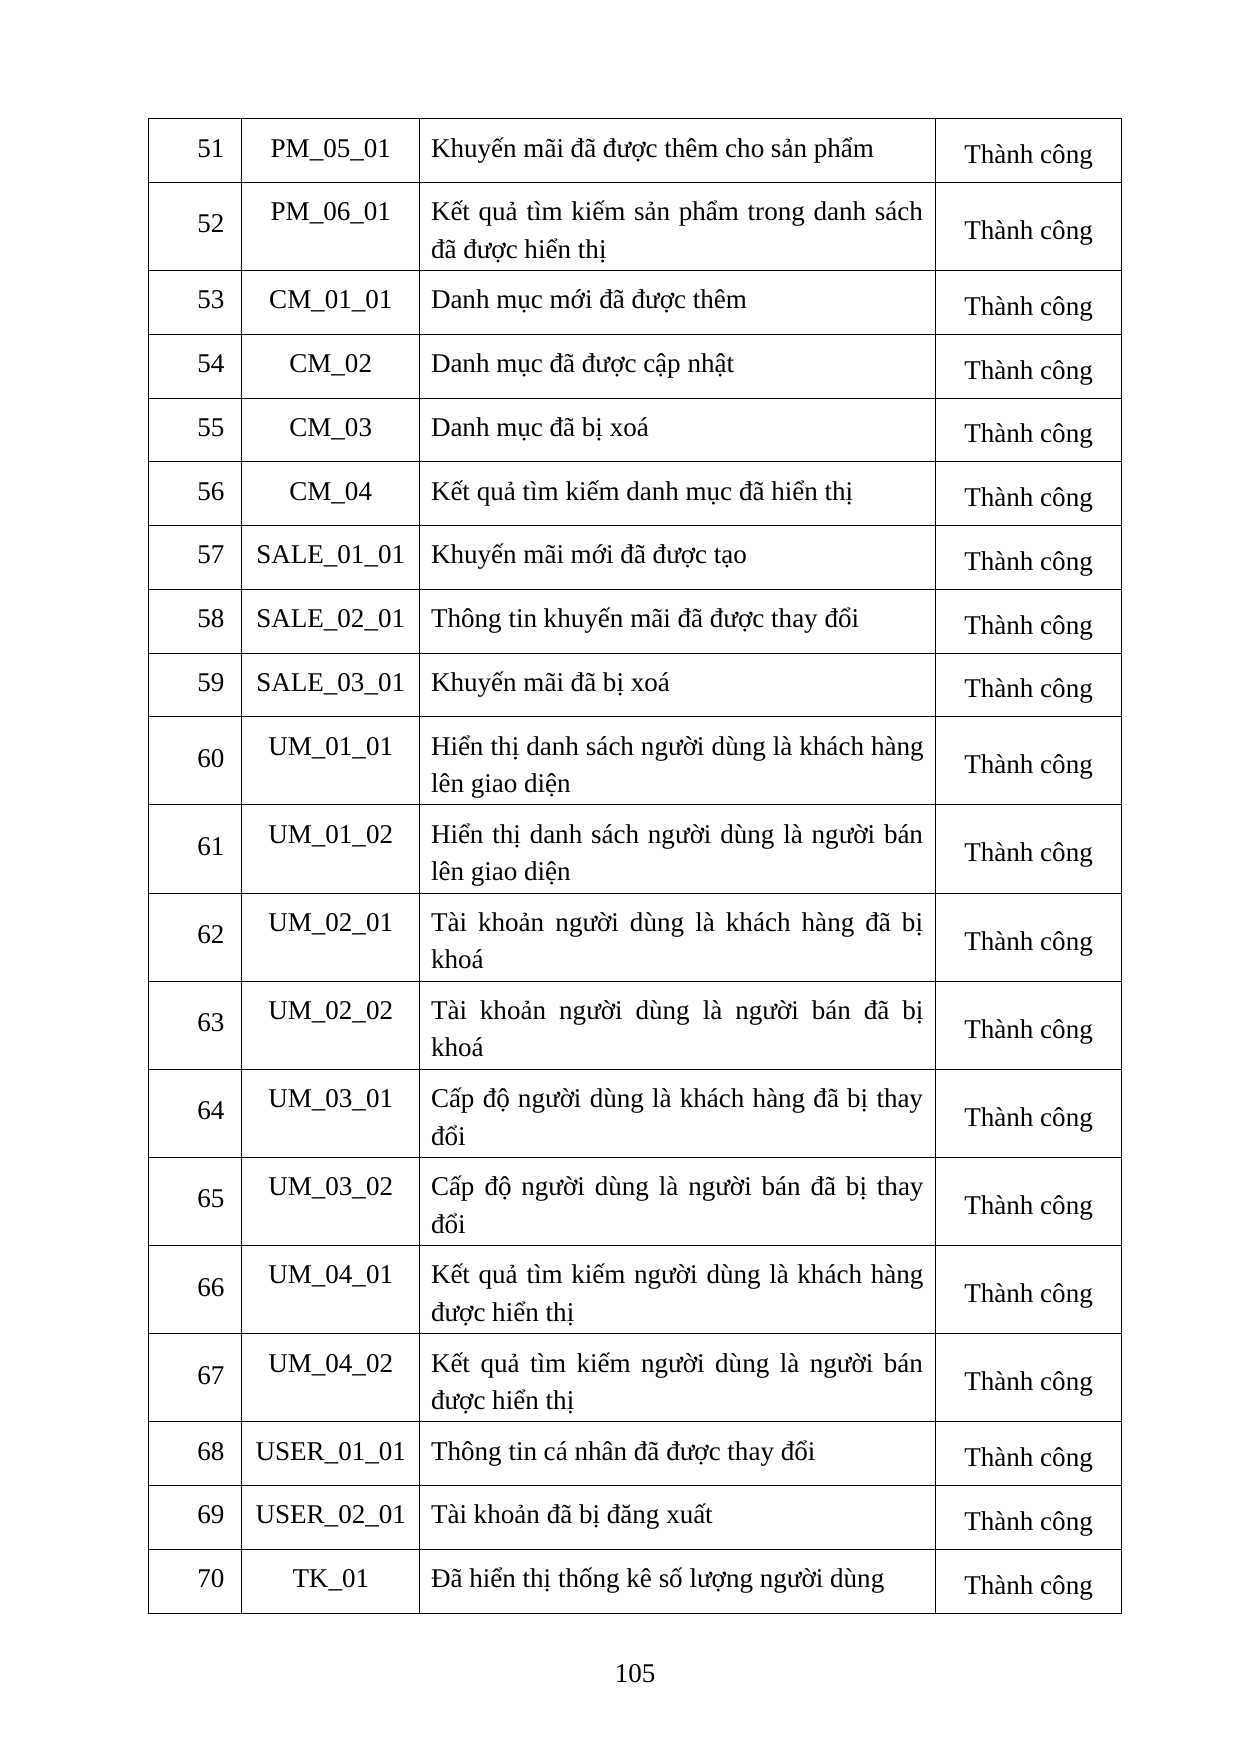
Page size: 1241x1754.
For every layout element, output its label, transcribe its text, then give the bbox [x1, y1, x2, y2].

table_cell UM_04_02 [242, 1334, 419, 1421]
table_cell [149, 1158, 241, 1245]
table_cell UM_01_02 [242, 805, 419, 892]
table_cell UM_03_01 [242, 1070, 419, 1157]
table_cell Thành công [936, 654, 1121, 716]
table_cell UM_02_02 [242, 982, 419, 1069]
table_cell SALE_03_01 [242, 654, 419, 716]
table_cell Thông tin khuyến mãi đã được thay đổi [420, 590, 935, 652]
table_cell Kết quả tìm kiếm danh mục đã hiển thị [420, 462, 935, 525]
table_cell [149, 1422, 241, 1485]
table_cell USER_01_01 [242, 1422, 419, 1485]
table_cell Thành công [936, 399, 1121, 461]
table_cell Thành công [936, 271, 1121, 334]
table_cell Tài khoản người dùng là người bán đã bị khoá [420, 982, 935, 1069]
table_cell Đã hiển thị thống kê số lượng người dùng [420, 1550, 935, 1612]
table_cell Thành công [936, 590, 1121, 652]
table_cell UM_01_01 [242, 717, 419, 804]
table_cell [149, 590, 241, 652]
table_cell [149, 805, 241, 892]
table_cell SALE_01_01 [242, 526, 419, 589]
table_cell Thành công [936, 1550, 1121, 1612]
table_cell Thành công [936, 335, 1121, 397]
table_cell UM_02_01 [242, 894, 419, 981]
table_cell [149, 1246, 241, 1333]
table_cell Thành công [936, 1158, 1121, 1245]
table_cell [149, 271, 241, 334]
table_cell PM_05_01 [242, 119, 419, 182]
table_cell Thành công [936, 982, 1121, 1069]
table_cell UM_04_01 [242, 1246, 419, 1333]
table_cell SALE_02_01 [242, 590, 419, 652]
table_cell Thành công [936, 894, 1121, 981]
table_cell [149, 335, 241, 397]
table_cell [149, 1334, 241, 1421]
table_cell Kết quả tìm kiếm người dùng là người bán được hiển thị [420, 1334, 935, 1421]
table_cell Danh mục đã bị xoá [420, 399, 935, 461]
table_cell Kết quả tìm kiếm người dùng là khách hàng được hiển thị [420, 1246, 935, 1333]
table_cell TK_01 [242, 1550, 419, 1612]
table_cell Thành công [936, 717, 1121, 804]
table_cell Thành công [936, 1070, 1121, 1157]
table_cell Khuyến mãi đã bị xoá [420, 654, 935, 716]
table_cell Thành công [936, 119, 1121, 182]
table_cell Thành công [936, 1486, 1121, 1549]
table_cell Danh mục đã được cập nhật [420, 335, 935, 397]
table_cell Thành công [936, 462, 1121, 525]
table_cell CM_02 [242, 335, 419, 397]
table_cell Danh mục mới đã được thêm [420, 271, 935, 334]
table_cell [149, 119, 241, 182]
table_cell [149, 1550, 241, 1612]
table_cell [149, 399, 241, 461]
table_cell Thành công [936, 1334, 1121, 1421]
table_cell Thành công [936, 526, 1121, 589]
table_cell USER_02_01 [242, 1486, 419, 1549]
table_cell [149, 1070, 241, 1157]
table_cell CM_03 [242, 399, 419, 461]
table_cell [149, 183, 241, 270]
table_cell [149, 462, 241, 525]
table_cell Thông tin cá nhân đã được thay đổi [420, 1422, 935, 1485]
table_cell Thành công [936, 805, 1121, 892]
table_cell Hiển thị danh sách người dùng là khách hàng lên giao diện [420, 717, 935, 804]
table_cell Kết quả tìm kiếm sản phẩm trong danh sách đã được hiển thị [420, 183, 935, 270]
table_cell Cấp độ người dùng là khách hàng đã bị thay đổi [420, 1070, 935, 1157]
table_cell PM_06_01 [242, 183, 419, 270]
table_cell Tài khoản người dùng là khách hàng đã bị khoá [420, 894, 935, 981]
table_cell Hiển thị danh sách người dùng là người bán lên giao diện [420, 805, 935, 892]
table_cell Thành công [936, 1422, 1121, 1485]
table_cell Thành công [936, 1246, 1121, 1333]
table_cell [149, 894, 241, 981]
table_cell [149, 982, 241, 1069]
table_cell [149, 717, 241, 804]
table_cell Khuyến mãi đã được thêm cho sản phẩm [420, 119, 935, 182]
table_cell [149, 654, 241, 716]
table_cell Khuyến mãi mới đã được tạo [420, 526, 935, 589]
table_cell CM_01_01 [242, 271, 419, 334]
table_cell Cấp độ người dùng là người bán đã bị thay đổi [420, 1158, 935, 1245]
table_cell Thành công [936, 183, 1121, 270]
table_cell [149, 1486, 241, 1549]
table_cell CM_04 [242, 462, 419, 525]
table_cell [149, 526, 241, 589]
table_cell UM_03_02 [242, 1158, 419, 1245]
table_cell Tài khoản đã bị đăng xuất [420, 1486, 935, 1549]
